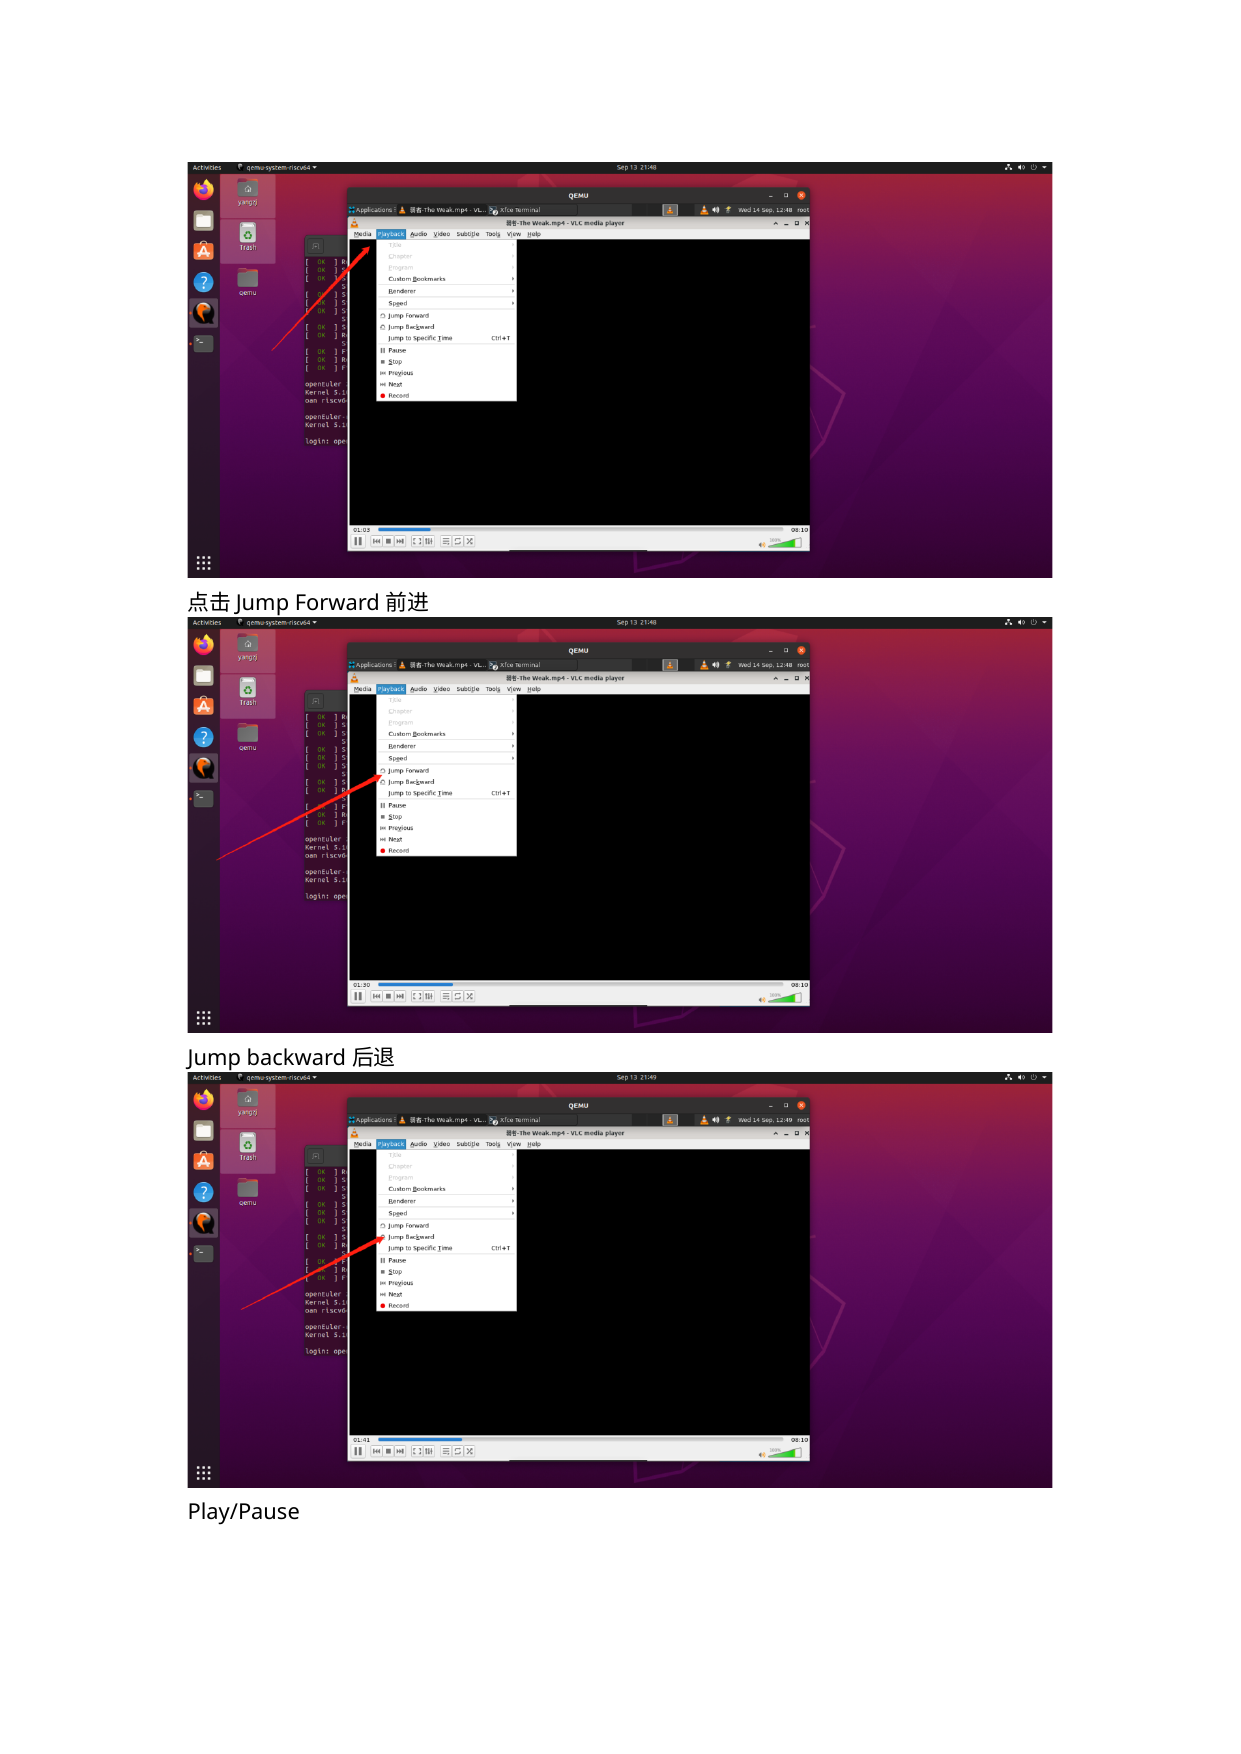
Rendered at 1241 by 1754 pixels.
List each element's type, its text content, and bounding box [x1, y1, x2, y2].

picture [187, 162, 1053, 578]
text Jump backward 后退 [187, 1039, 1053, 1072]
picture [187, 617, 1053, 1033]
text 点击Jump Forward 前进 [187, 584, 1053, 617]
text Play/Pause [187, 1494, 1053, 1527]
picture [187, 1072, 1053, 1488]
